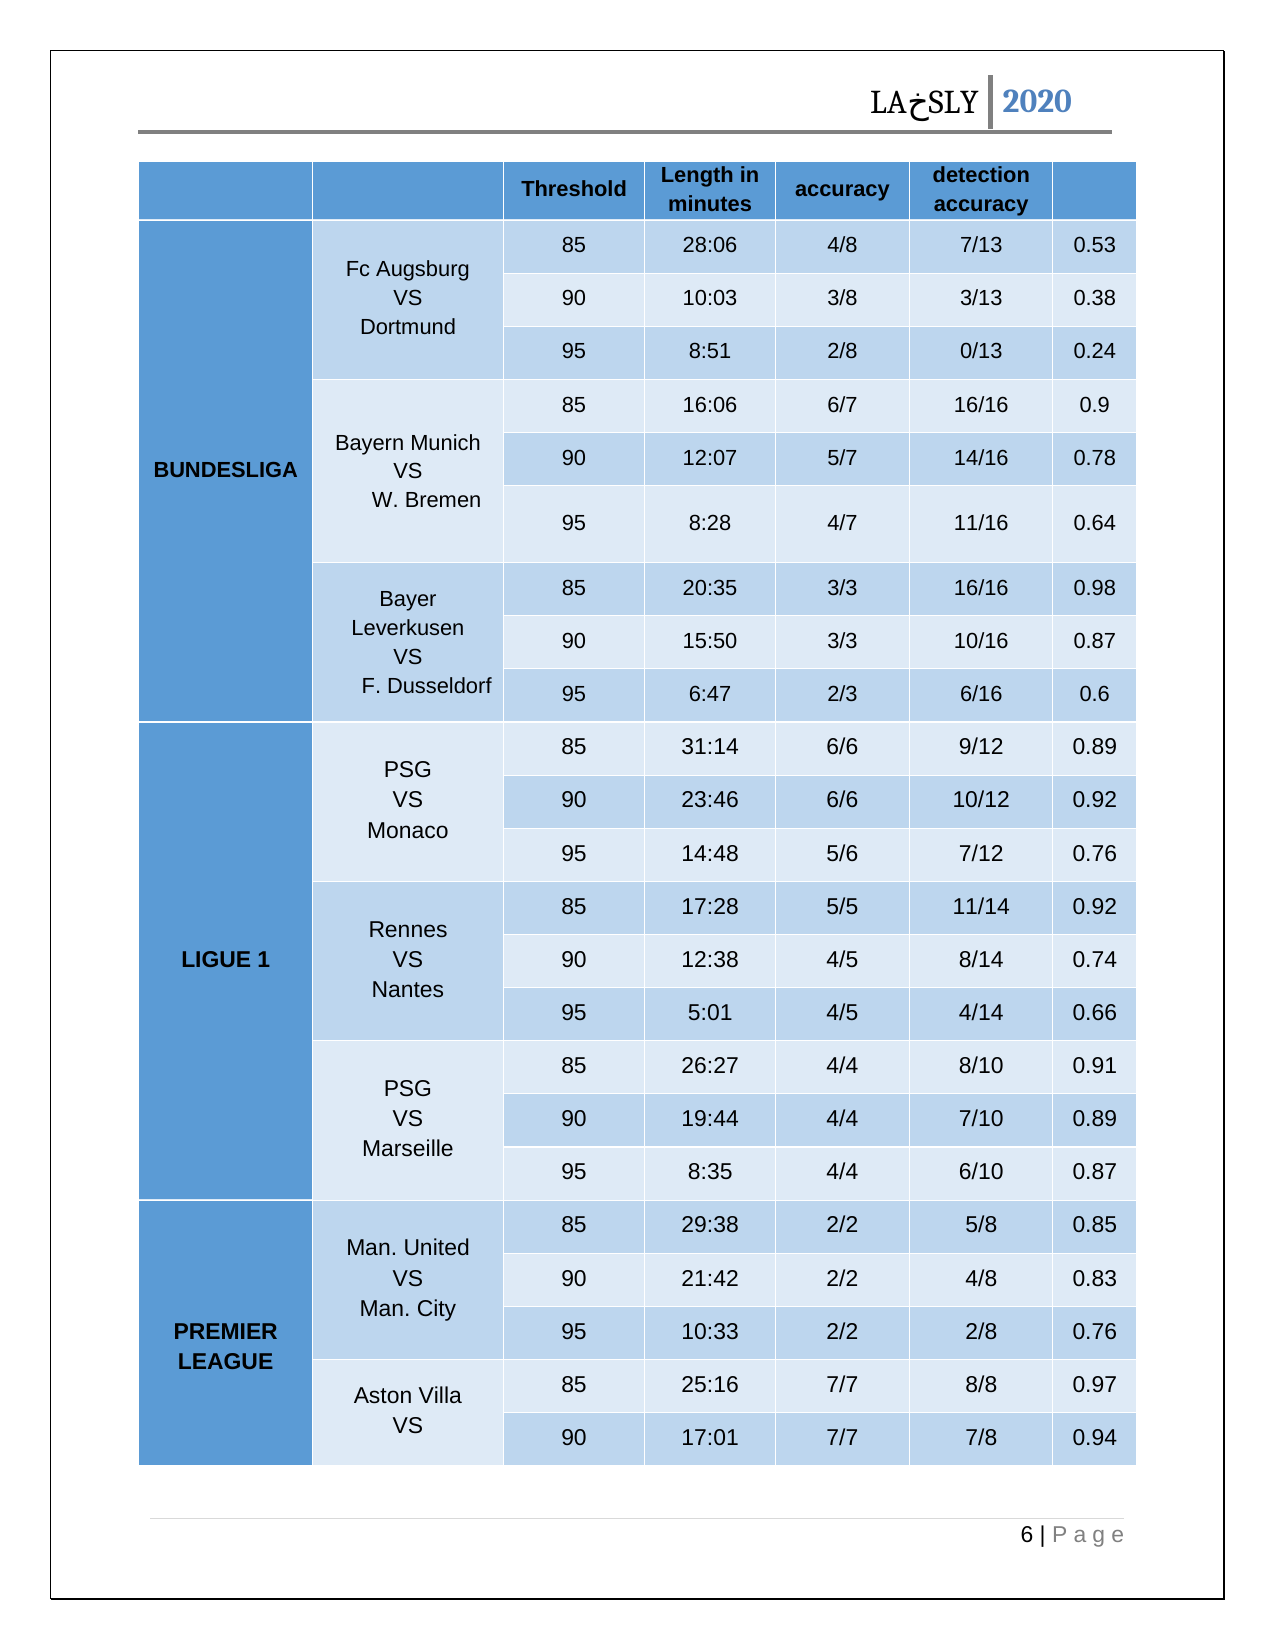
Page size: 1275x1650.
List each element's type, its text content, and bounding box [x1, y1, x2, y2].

table_cell 17:01 [645, 1413, 775, 1465]
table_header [504, 162, 644, 219]
table_cell 2/2 [776, 1307, 909, 1359]
table_cell 5:01 [645, 988, 775, 1040]
table_cell 3/3 [776, 563, 909, 615]
table_cell 95 [504, 327, 644, 379]
table_cell 25:16 [645, 1360, 775, 1412]
table_cell 90 [504, 1254, 644, 1306]
table_cell 85 [504, 1360, 644, 1412]
table_cell Bayern Munich VS Bremen [313, 380, 503, 562]
table_cell 7/10 [910, 1094, 1052, 1146]
table_cell 9/12 [910, 723, 1052, 774]
table_cell 16/16 [910, 380, 1052, 432]
table_cell 6/10 [910, 1148, 1052, 1199]
table_cell 8:35 [645, 1148, 775, 1199]
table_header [910, 162, 1052, 219]
table_cell 0.92 [1053, 882, 1136, 934]
table_cell 0.74 [1053, 935, 1136, 987]
table_cell 0.64 [1053, 486, 1136, 562]
table_cell 14/16 [910, 433, 1052, 485]
table_cell 10/16 [910, 616, 1052, 668]
table_cell 10/12 [910, 776, 1052, 828]
table_cell 12:38 [645, 935, 775, 987]
table_cell PSG VS Marseille [313, 1041, 503, 1199]
table_cell 6/6 [776, 723, 909, 774]
table_cell 17:28 [645, 882, 775, 934]
table_cell 6/7 [776, 380, 909, 432]
table_cell 8:28 [645, 486, 775, 562]
table_cell BUNDESLIGA [139, 221, 312, 721]
table_cell 95 [504, 1148, 644, 1199]
table_cell 23:46 [645, 776, 775, 828]
table_cell 31:14 [645, 723, 775, 774]
table_cell 90 [504, 776, 644, 828]
table_cell 0.9 [1053, 380, 1136, 432]
table_cell 85 [504, 221, 644, 273]
table_cell 0.87 [1053, 1148, 1136, 1199]
table_cell 85 [504, 1041, 644, 1093]
table_cell 0.92 [1053, 776, 1136, 828]
table_cell 8/8 [910, 1360, 1052, 1412]
table_cell 95 [504, 988, 644, 1040]
table_cell 0.97 [1053, 1360, 1136, 1412]
table_cell 5/6 [776, 829, 909, 881]
table_cell 3/3 [776, 616, 909, 668]
table_cell 85 [504, 723, 644, 774]
table_cell 0.85 [1053, 1201, 1136, 1253]
table_cell 8/10 [910, 1041, 1052, 1093]
table_cell 0.53 [1053, 221, 1136, 273]
table_cell Aston Villa VS Man. City [313, 1360, 503, 1465]
table_cell 6/6 [776, 776, 909, 828]
table_cell 0.38 [1053, 274, 1136, 326]
table_cell 15:50 [645, 616, 775, 668]
table_cell 7/12 [910, 829, 1052, 881]
table_cell Rennes VS Nantes [313, 882, 503, 1040]
table_cell LIGUE 1 [139, 723, 312, 1199]
table_cell PSG VS Monaco [313, 723, 503, 881]
table_cell 29:38 [645, 1201, 775, 1253]
table_cell 2/8 [910, 1307, 1052, 1359]
table_cell 4/4 [776, 1148, 909, 1199]
table_cell Fc Augsburg VS Dortmund [313, 221, 503, 379]
table_cell 2/2 [776, 1254, 909, 1306]
table_cell 90 [504, 1413, 644, 1465]
table_cell 7/7 [776, 1360, 909, 1412]
table_cell 2/3 [776, 669, 909, 721]
table_cell 14:48 [645, 829, 775, 881]
table_cell 19:44 [645, 1094, 775, 1146]
table_cell 4/8 [910, 1254, 1052, 1306]
table_cell 11/16 [910, 486, 1052, 562]
table_cell 95 [504, 669, 644, 721]
table_cell Man. United VS Man. City [313, 1201, 503, 1359]
table_cell 6/16 [910, 669, 1052, 721]
table_cell 0.89 [1053, 1094, 1136, 1146]
table_cell 90 [504, 616, 644, 668]
table_cell 4/14 [910, 988, 1052, 1040]
table_cell 0.98 [1053, 563, 1136, 615]
table_cell 90 [504, 935, 644, 987]
table_cell 0.24 [1053, 327, 1136, 379]
table_cell 90 [504, 433, 644, 485]
table_cell 16/16 [910, 563, 1052, 615]
table_cell 90 [504, 274, 644, 326]
table_cell 5/7 [776, 433, 909, 485]
table_cell 11/14 [910, 882, 1052, 934]
table_cell 95 [504, 1307, 644, 1359]
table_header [776, 162, 909, 219]
table_cell 21:42 [645, 1254, 775, 1306]
table_cell 20:35 [645, 563, 775, 615]
table_cell 0.66 [1053, 988, 1136, 1040]
table_cell 0.91 [1053, 1041, 1136, 1093]
table_cell 5/8 [910, 1201, 1052, 1253]
table_cell 90 [504, 1094, 644, 1146]
table_cell 0.83 [1053, 1254, 1136, 1306]
table_header League [139, 162, 312, 219]
table_cell 4/4 [776, 1094, 909, 1146]
table_cell 3/13 [910, 274, 1052, 326]
table_cell 85 [504, 563, 644, 615]
table_cell 2/2 [776, 1201, 909, 1253]
table_cell 4/4 [776, 1041, 909, 1093]
table_cell 0.94 [1053, 1413, 1136, 1465]
table_cell 7/13 [910, 221, 1052, 273]
table_cell 7/7 [776, 1413, 909, 1465]
table_cell 8/14 [910, 935, 1052, 987]
table_cell 0.89 [1053, 723, 1136, 774]
table_cell 4/5 [776, 935, 909, 987]
table_cell 4/7 [776, 486, 909, 562]
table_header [645, 162, 775, 219]
table_cell PREMIER LEAGUE [139, 1201, 312, 1465]
table_cell 85 [504, 1201, 644, 1253]
table_cell 10:33 [645, 1307, 775, 1359]
table_cell 28:06 [645, 221, 775, 273]
table_cell 2/8 [776, 327, 909, 379]
table_cell 12:07 [645, 433, 775, 485]
table_cell 4/8 [776, 221, 909, 273]
table_cell 0.87 [1053, 616, 1136, 668]
table_cell 0/13 [910, 327, 1052, 379]
table_cell 0.76 [1053, 829, 1136, 881]
table_cell 8:51 [645, 327, 775, 379]
table_cell 16:06 [645, 380, 775, 432]
table_cell 85 [504, 882, 644, 934]
table_cell 0.6 [1053, 669, 1136, 721]
table_cell 10:03 [645, 274, 775, 326]
table_cell 0.78 [1053, 433, 1136, 485]
table_cell 26:27 [645, 1041, 775, 1093]
table_cell 5/5 [776, 882, 909, 934]
table_cell 85 [504, 380, 644, 432]
table_cell 7/8 [910, 1413, 1052, 1465]
table_header Match [313, 162, 503, 219]
table_cell 0.76 [1053, 1307, 1136, 1359]
table_header Score [1053, 162, 1136, 219]
table_cell Bayer Leverkusen VS Dusseldorf [313, 563, 503, 721]
table_cell 6:47 [645, 669, 775, 721]
table_cell 95 [504, 486, 644, 562]
table_cell 95 [504, 829, 644, 881]
table_cell 3/8 [776, 274, 909, 326]
table_cell 4/5 [776, 988, 909, 1040]
